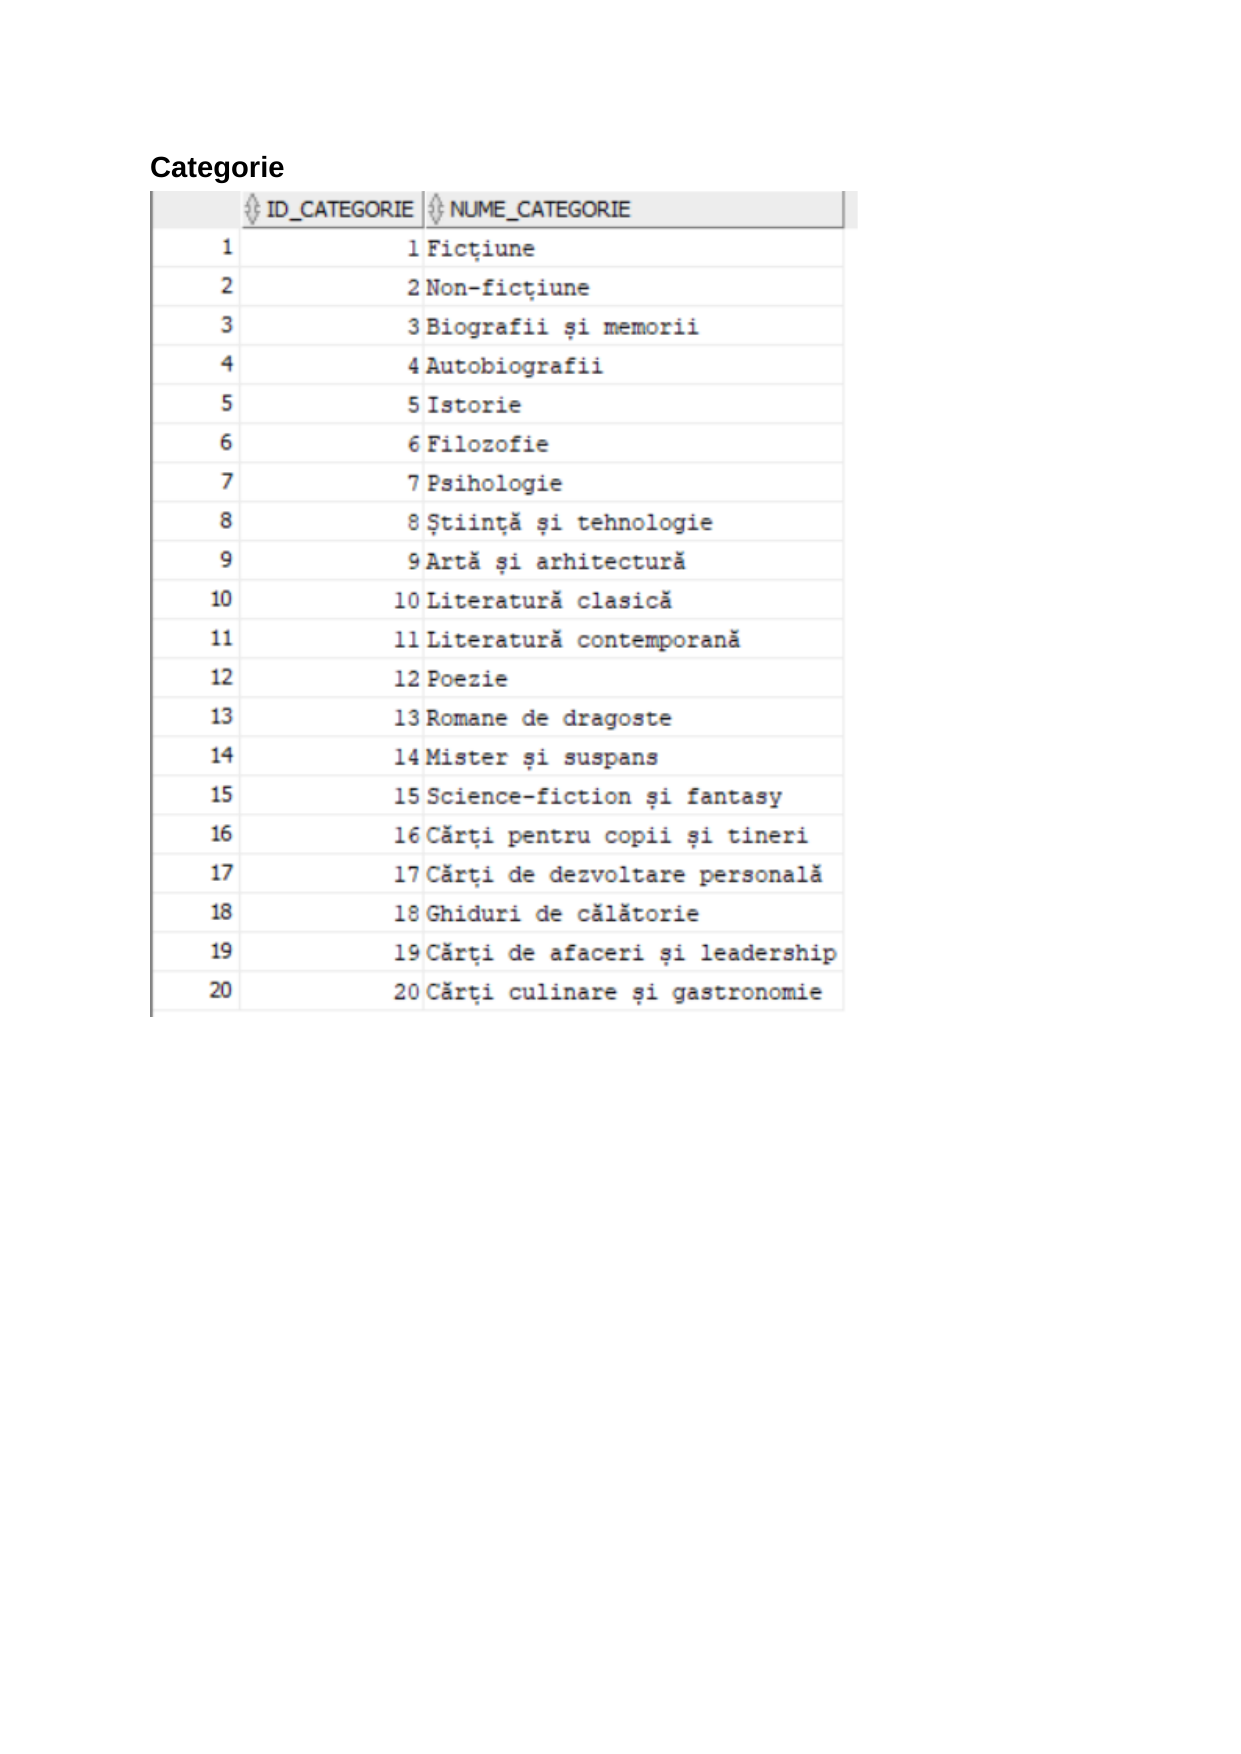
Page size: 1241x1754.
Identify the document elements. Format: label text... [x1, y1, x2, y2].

subtitle Categorie [150, 150, 1090, 183]
picture [150, 191, 858, 1017]
